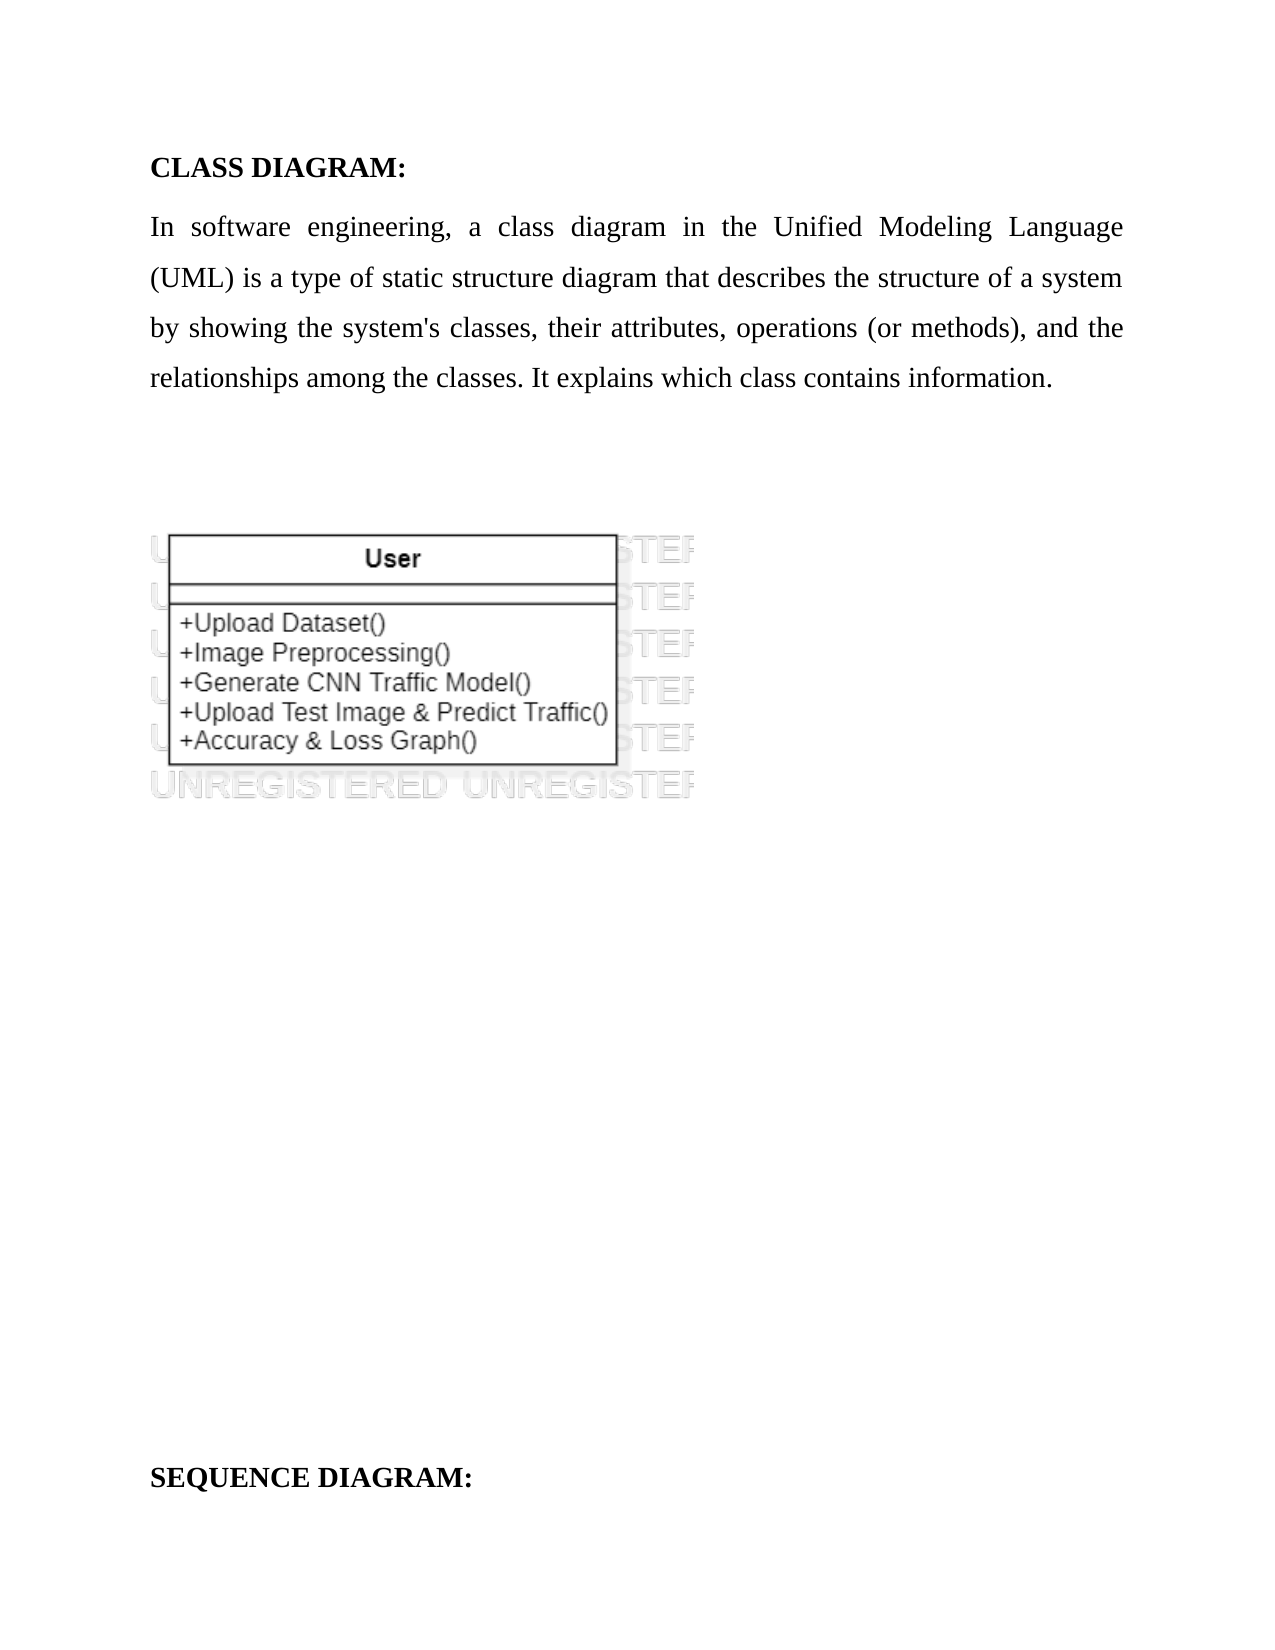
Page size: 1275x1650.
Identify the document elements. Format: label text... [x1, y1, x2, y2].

picture [150, 517, 694, 842]
text SEQUENCE DIAGRAM: [150, 1461, 1125, 1494]
text In software engineering, a class diagram in the Unified Modeling Language (UML) is a type of static structure diagram that describes the structure of a system by showing the system's classes, their attributes, operations (or methods), and the relationships among the classes. It explains which class contains information. [150, 209, 1125, 394]
text CLASS DIAGRAM: [150, 150, 1125, 183]
